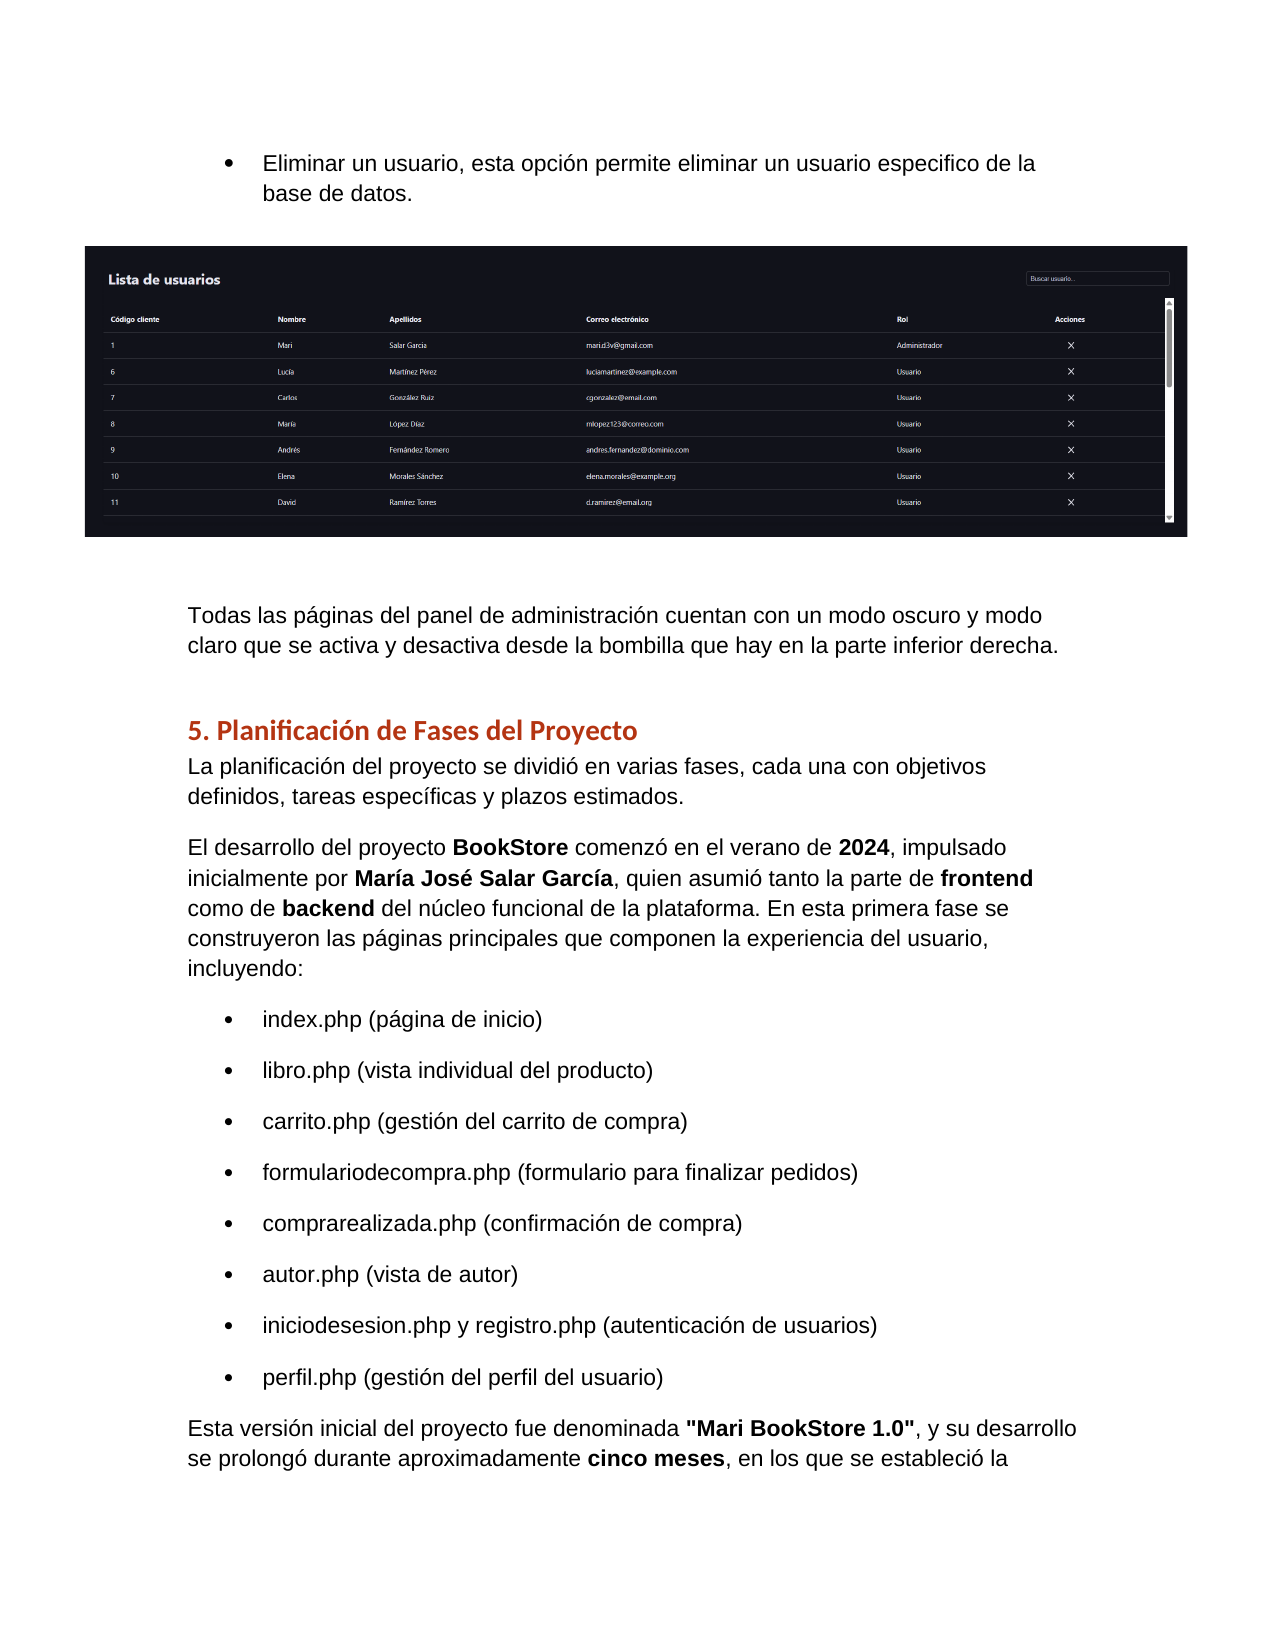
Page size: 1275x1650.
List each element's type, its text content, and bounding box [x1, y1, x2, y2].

text Todas las páginas del panel de administración cuentan con un modo oscuro y modo claro que se activa y desactiva desde la bombilla que hay en la parte inferior derecha. [187, 537, 1087, 658]
subtitle 5. Planificación de Fases del Proyecto [187, 712, 1087, 748]
list formulariodecompra.php (formulario para finalizar pedidos) [225, 1159, 1087, 1186]
list comprarealizada.php (confirmación de compra) [225, 1210, 1087, 1237]
list index.php (página de inicio) [225, 1006, 1087, 1033]
text La planificación del proyecto se dividió en varias fases, cada una con objetivos definidos, tareas específicas y plazos estimados. [187, 753, 1087, 810]
text El desarrollo del proyecto BookStore comenzó en el verano de 2024, impulsado inicialmente por María José Salar García, quien asumió tanto la parte de frontend como de backend del núcleo funcional de la plataforma. En esta primera fase se construyeron las páginas principales que componen la experiencia del usuario, incluyendo: [187, 834, 1087, 982]
picture [84, 246, 1186, 537]
list libro.php (vista individual del producto) [225, 1057, 1087, 1084]
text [187, 1414, 1087, 1471]
list carrito.php (gestión del carrito de compra) [225, 1108, 1087, 1135]
list Eliminar un usuario, esta opción permite eliminar un usuario especifico de la base de datos. [225, 150, 1087, 207]
list perfil.php (gestión del perfil del usuario) [225, 1363, 1087, 1390]
list iniciodesesion.php y registro.php (autenticación de usuarios) [225, 1312, 1087, 1339]
list autor.php (vista de autor) [225, 1261, 1087, 1288]
